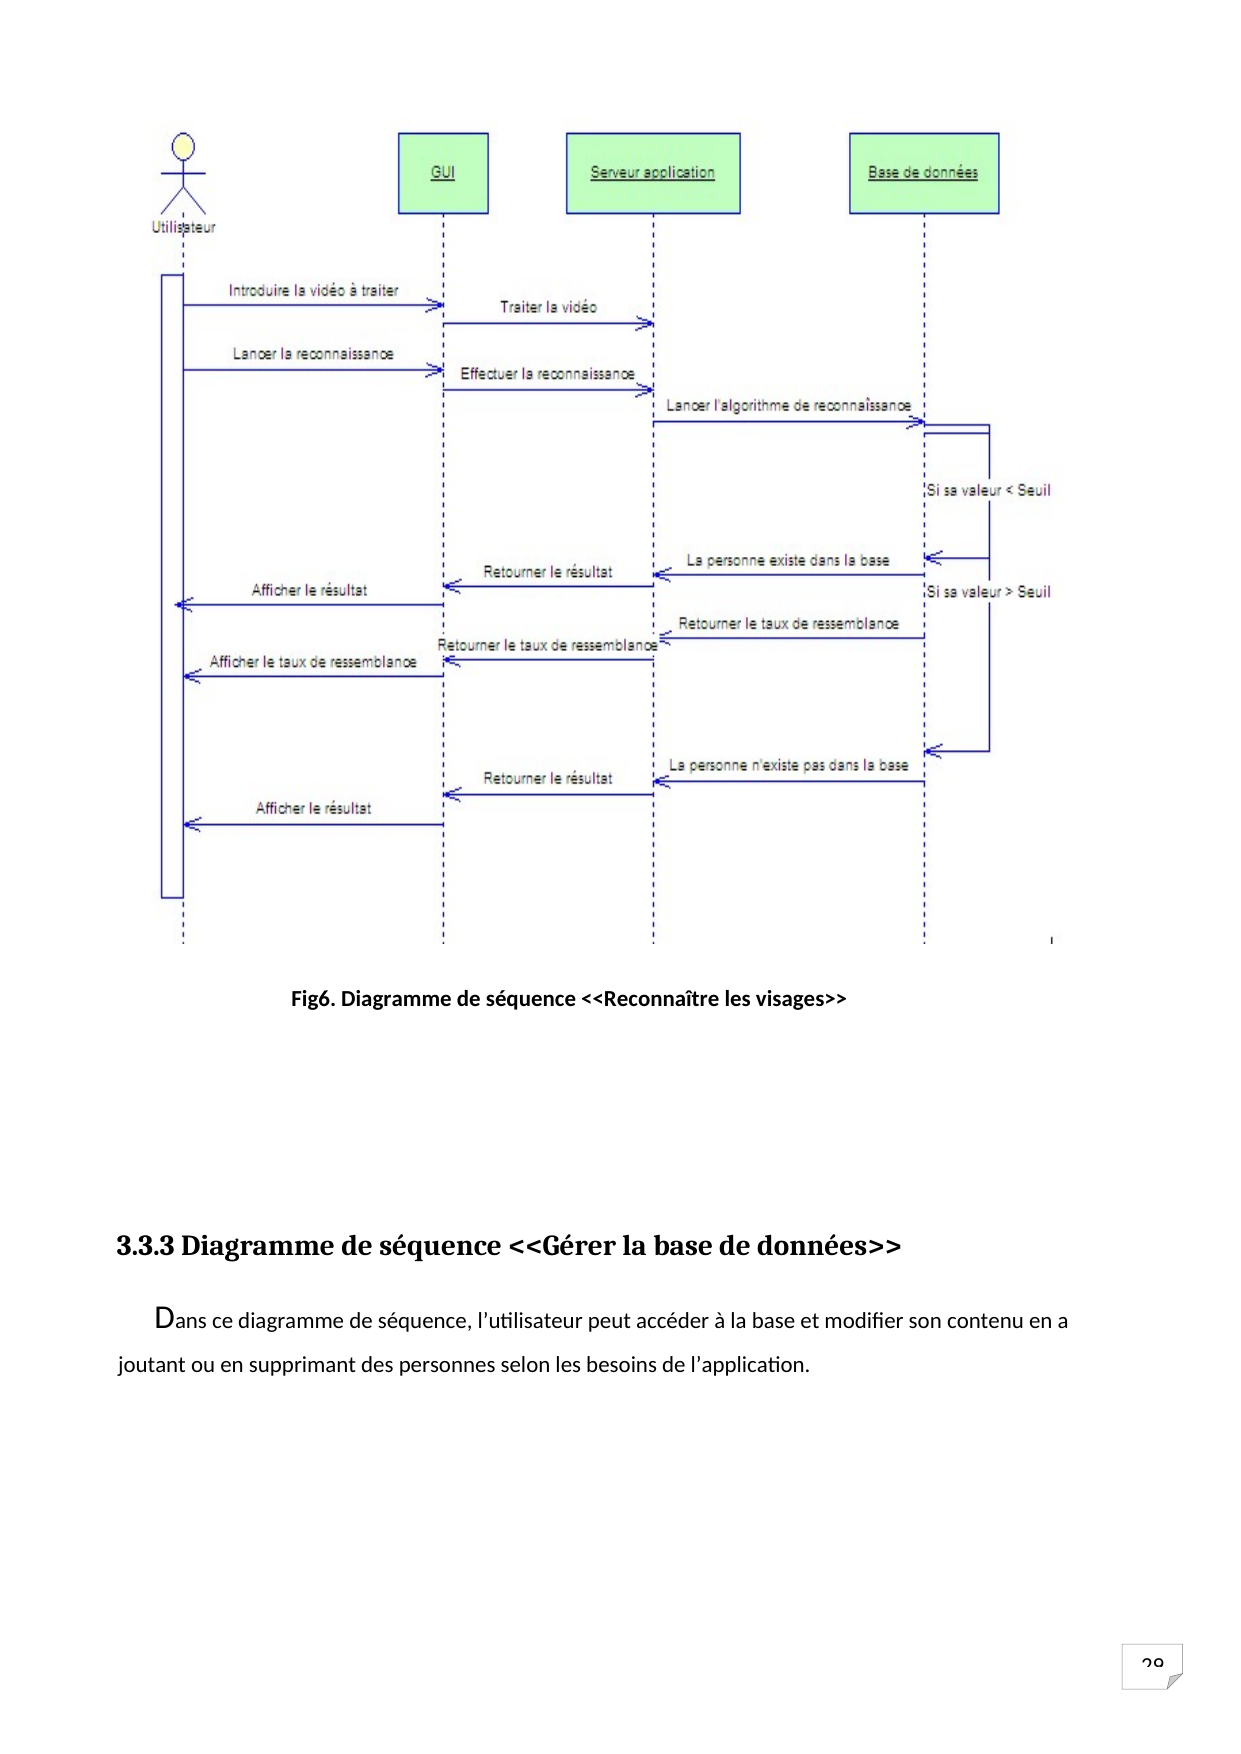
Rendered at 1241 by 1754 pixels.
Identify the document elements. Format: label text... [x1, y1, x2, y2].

subtitle 3.3.3 Diagramme de séquence <<Gérer la base de données>> [117, 1229, 1122, 1263]
picture [130, 118, 1077, 944]
text Dans ce diagramme de séquence, l’utilisateur peut accéder à la base et modifier son contenu en ajoutant ou en supprimant des personnes selon les besoins de l’application. [118, 1296, 1070, 1378]
text Fig6. Diagramme de séquence <<Reconnaître les visages>> [291, 984, 1122, 1012]
